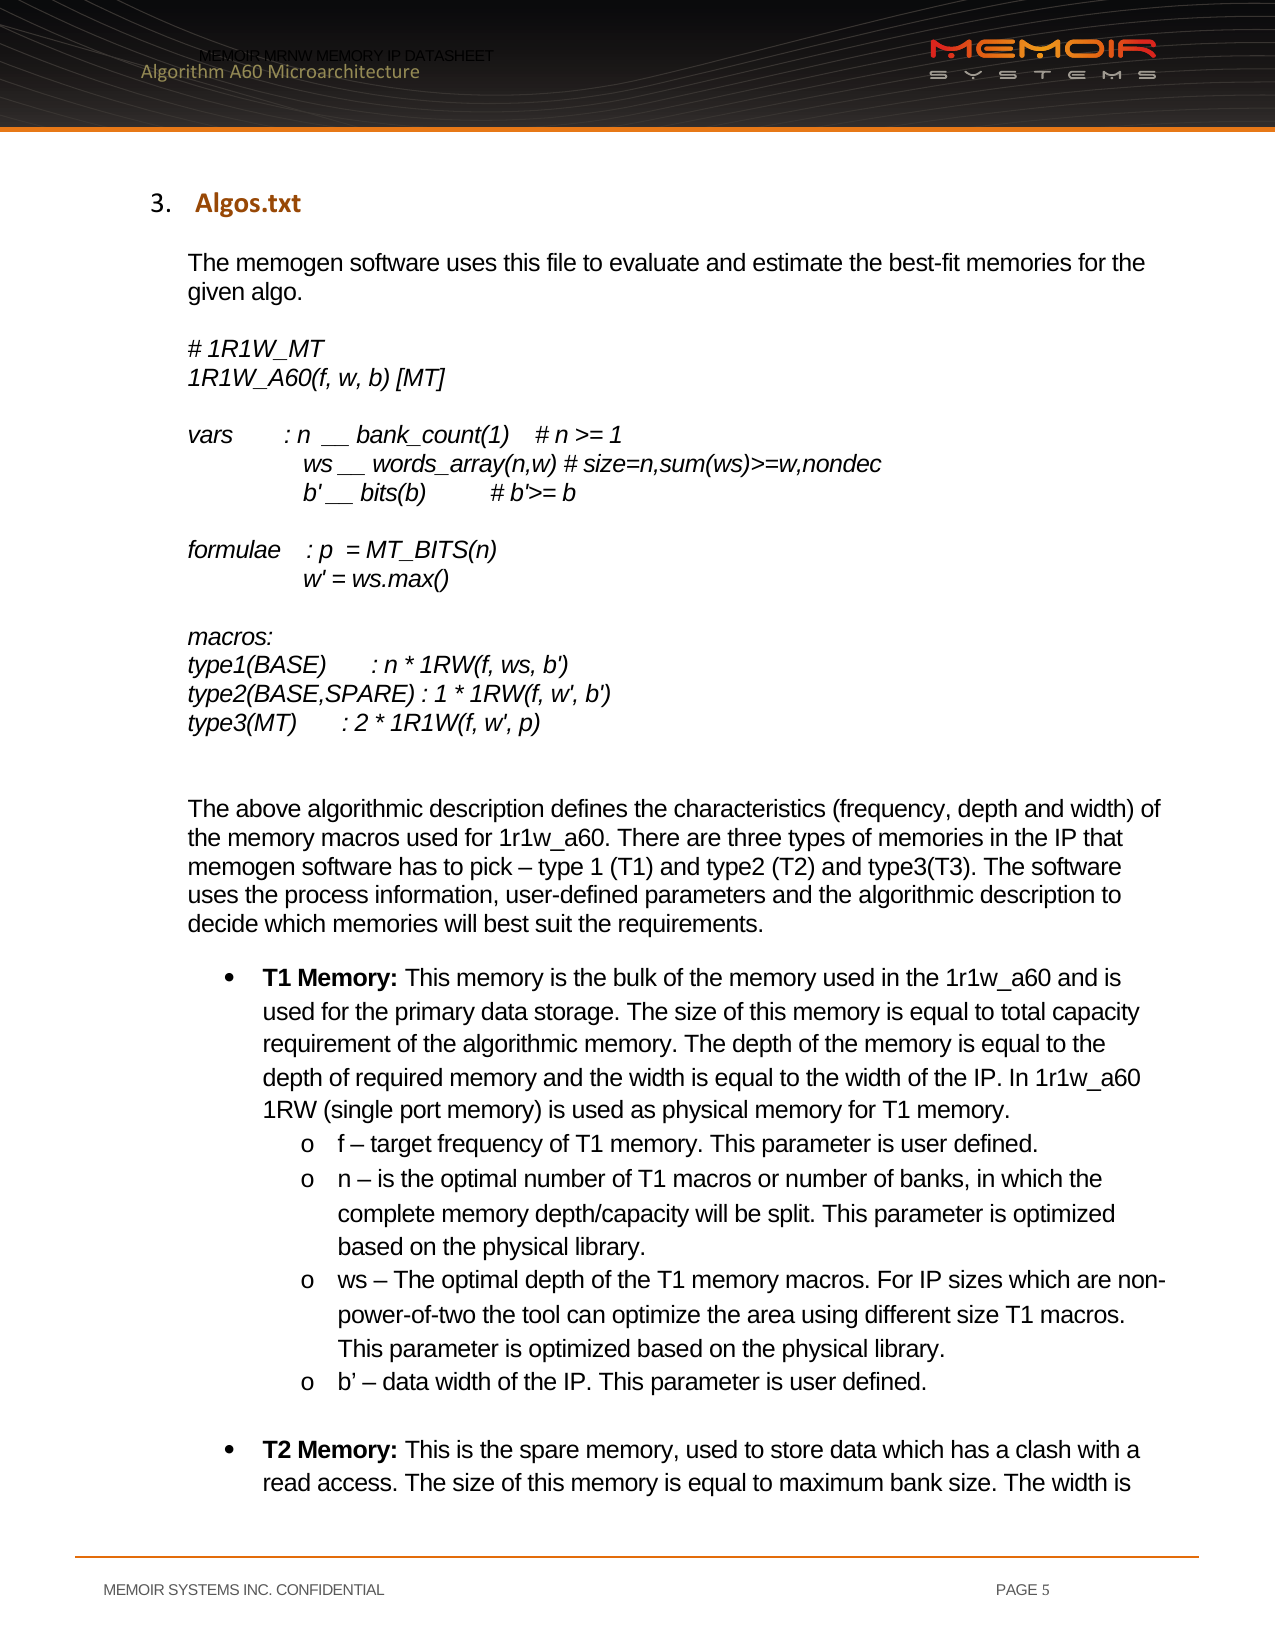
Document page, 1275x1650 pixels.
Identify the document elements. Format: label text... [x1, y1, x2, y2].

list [225, 1435, 1171, 1497]
list ws – The optimal depth of the T1 memory macros. For IP sizes which are non-power-of-two the tool can optimize the area using different size T1 macros. This parameter is optimized based on the physical library. [300, 1265, 1171, 1362]
text vars : n __ bank_count(1) # n >= 1 [187, 420, 1171, 449]
text w' = ws.max() [187, 564, 1171, 593]
list b’ – data width of the IP. This parameter is user defined. [300, 1367, 1171, 1397]
text b' __ bits(b) # b'>= b [187, 478, 1171, 507]
text # 1R1W_MT [187, 334, 1171, 363]
text The above algorithmic description defines the characteristics (frequency, depth and width) of the memory macros used for 1r1w_a60. There are three types of memories in the IP that memogen software has to pick – type 1 (T1) and type2 (T2) and type3(T3). The software uses the process information, user-defined parameters and the algorithmic description to decide which memories will best suit the requirements. [187, 794, 1171, 938]
text macros: [187, 622, 1171, 650]
list f – target frequency of T1 memory. This parameter is user defined. [300, 1128, 1171, 1159]
text 1R1W_A60(f, w, b) [MT] [187, 363, 1171, 392]
text type1(BASE) : n * 1RW(f, ws, b') [187, 650, 1171, 679]
text formulae : p = MT_BITS(n) [187, 535, 1171, 564]
list T1 Memory: This memory is the bulk of the memory used in the 1r1w_a60 and is used for the primary data storage. The size of this memory is equal to total capacity requirement of the algorithmic memory. The depth of the memory is equal to the depth of required memory and the width is equal to the width of the IP. In 1r1w_a60 1RW (single port memory) is used as physical memory for T1 memory. [225, 963, 1171, 1124]
text type2(BASE,SPARE) : 1 * 1RW(f, w', b') [187, 679, 1171, 708]
text ws __ words_array(n,w) # size=n,sum(ws)>=w,nondec [187, 449, 1171, 478]
text The memogen software uses this file to evaluate and estimate the best-fit memories for the given algo. [187, 248, 1171, 305]
subtitle Algos.txt [142, 182, 1163, 221]
text type3(MT) : 2 * 1R1W(f, w', p) [187, 708, 1171, 737]
